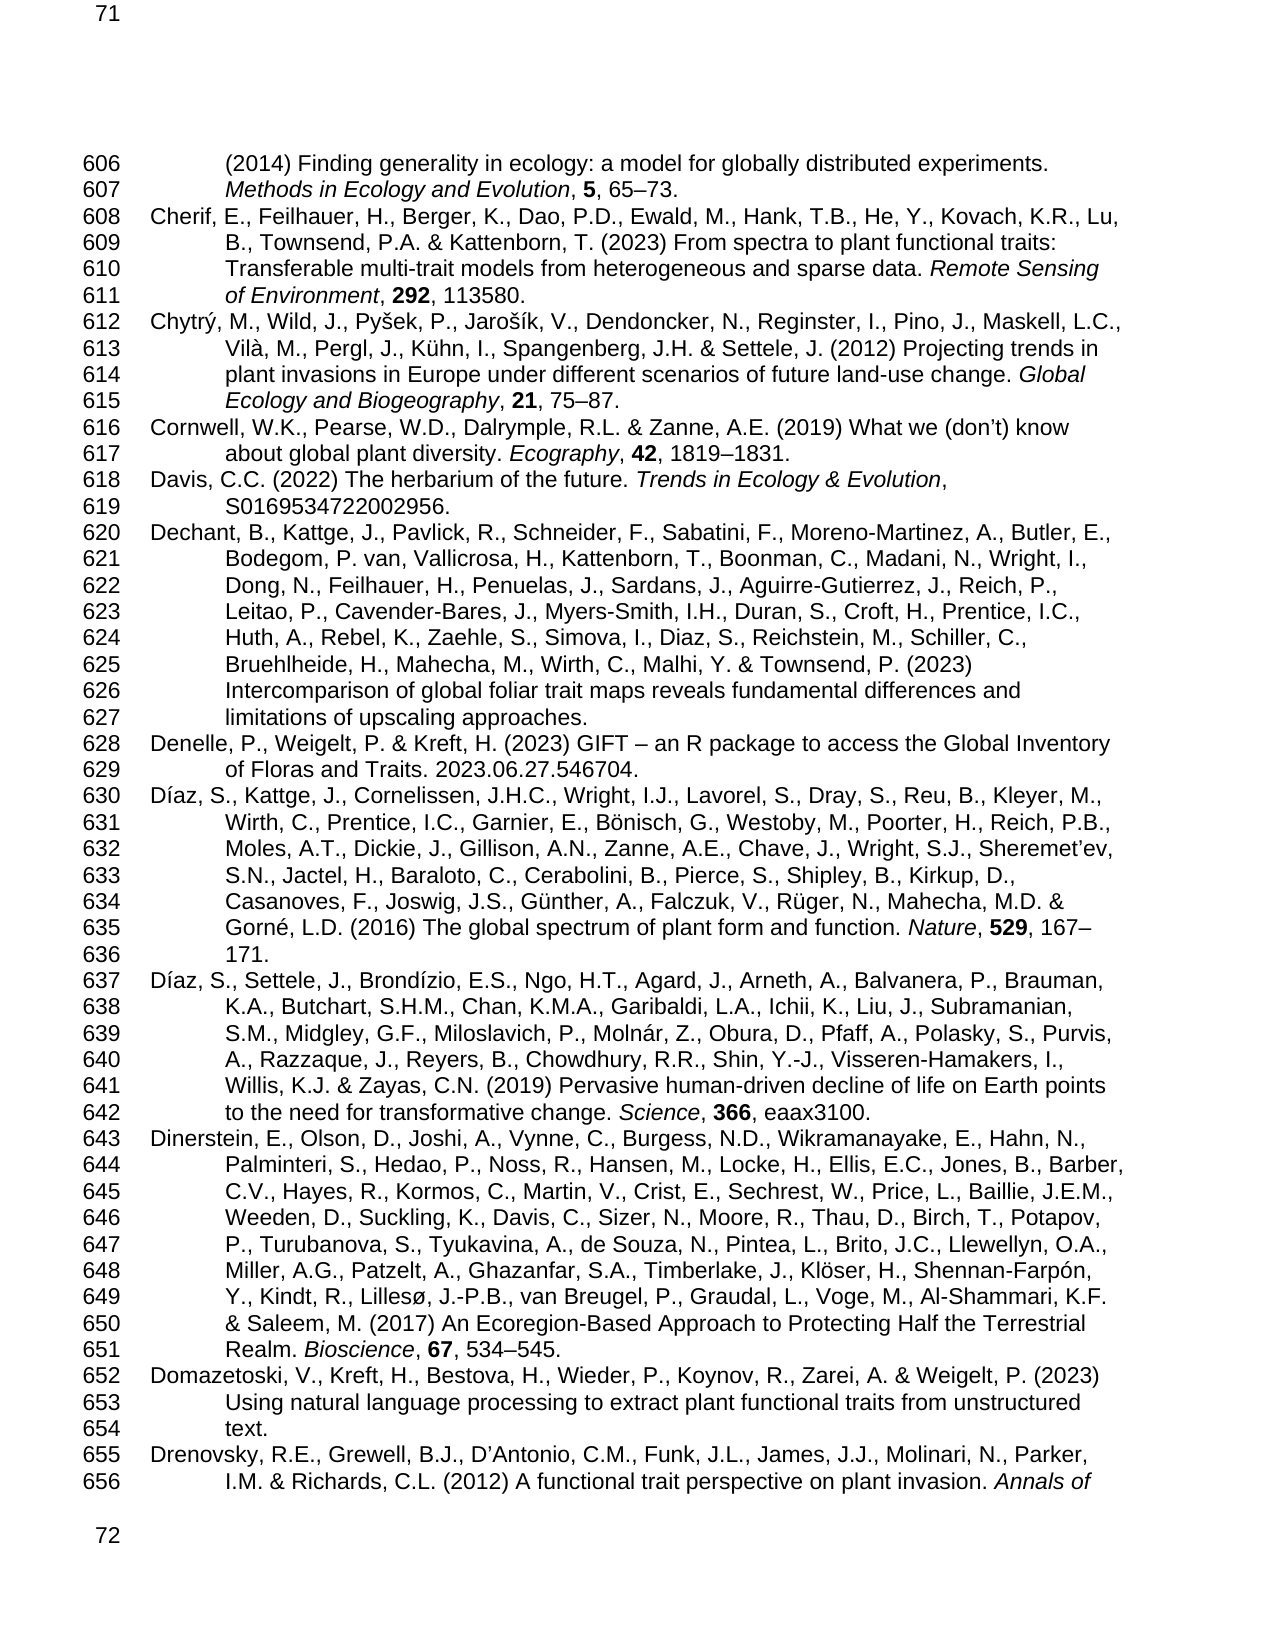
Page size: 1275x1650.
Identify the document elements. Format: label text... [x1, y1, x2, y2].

text Dechant, B., Kattge, J., Pavlick, R., Schneider, F., Sabatini, F., Moreno-Martinez, A., Butler, E., Bodegom, P. van, Vallicrosa, H., Kattenborn, T., Boonman, C., Madani, N., Wright, I., Dong, N., Feilhauer, H., Penuelas, J., Sardans, J., Aguirre-Gutierrez, J., Reich, P., Leitao, P., Cavender-Bares, J., Myers-Smith, I.H., Duran, S., Croft, H., Prentice, I.C., Huth, A., Rebel, K., Zaehle, S., Simova, I., Diaz, S., Reichstein, M., Schiller, C., Bruehlheide, H., Mahecha, M., Wirth, C., Malhi, Y. & Townsend, P. (2023) Intercomparison of global foliar trait maps reveals fundamental differences and limitations of upscaling approaches. [150, 519, 1125, 730]
text Díaz, S., Kattge, J., Cornelissen, J.H.C., Wright, I.J., Lavorel, S., Dray, S., Reu, B., Kleyer, M., Wirth, C., Prentice, I.C., Garnier, E., Bönisch, G., Westoby, M., Poorter, H., Reich, P.B., Moles, A.T., Dickie, J., Gillison, A.N., Zanne, A.E., Chave, J., Wright, S.J., Sheremet’ev, S.N., Jactel, H., Baraloto, C., Cerabolini, B., Pierce, S., Shipley, B., Kirkup, D., Casanoves, F., Joswig, J.S., Günther, A., Falczuk, V., Rüger, N., Mahecha, M.D. & Gorné, L.D. (2016) The global spectrum of plant form and function. Nature, 529, 167–171. [150, 782, 1125, 967]
text Davis, C.C. (2022) The herbarium of the future. Trends in Ecology & Evolution, S0169534722002956. [150, 466, 1125, 519]
text Dinerstein, E., Olson, D., Joshi, A., Vynne, C., Burgess, N.D., Wikramanayake, E., Hahn, N., Palminteri, S., Hedao, P., Noss, R., Hansen, M., Locke, H., Ellis, E.C., Jones, B., Barber, C.V., Hayes, R., Kormos, C., Martin, V., Crist, E., Sechrest, W., Price, L., Baillie, J.E.M., Weeden, D., Suckling, K., Davis, C., Sizer, N., Moore, R., Thau, D., Birch, T., Potapov, P., Turubanova, S., Tyukavina, A., de Souza, N., Pintea, L., Brito, J.C., Llewellyn, O.A., Miller, A.G., Patzelt, A., Ghazanfar, S.A., Timberlake, J., Klöser, H., Shennan-Farpón, Y., Kindt, R., Lillesø, J.-P.B., van Breugel, P., Graudal, L., Voge, M., Al-Shammari, K.F. & Saleem, M. (2017) An Ecoregion-Based Approach to Protecting Half the Terrestrial Realm. Bioscience, 67, 534–545. [150, 1125, 1125, 1362]
text Chytrý, M., Wild, J., Pyšek, P., Jarošík, V., Dendoncker, N., Reginster, I., Pino, J., Maskell, L.C., Vilà, M., Pergl, J., Kühn, I., Spangenberg, J.H. & Settele, J. (2012) Projecting trends in plant invasions in Europe under different scenarios of future land-use change. Global Ecology and Biogeography, 21, 75–87. [150, 308, 1125, 413]
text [150, 150, 1125, 203]
text Denelle, P., Weigelt, P. & Kreft, H. (2023) GIFT – an R package to access the Global Inventory of Floras and Traits. 2023.06.27.546704. [150, 730, 1125, 782]
text Domazetoski, V., Kreft, H., Bestova, H., Wieder, P., Koynov, R., Zarei, A. & Weigelt, P. (2023) Using natural language processing to extract plant functional traits from unstructured text. [150, 1362, 1125, 1441]
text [150, 1441, 1125, 1494]
text Díaz, S., Settele, J., Brondízio, E.S., Ngo, H.T., Agard, J., Arneth, A., Balvanera, P., Brauman, K.A., Butchart, S.H.M., Chan, K.M.A., Garibaldi, L.A., Ichii, K., Liu, J., Subramanian, S.M., Midgley, G.F., Miloslavich, P., Molnár, Z., Obura, D., Pfaff, A., Polasky, S., Purvis, A., Razzaque, J., Reyers, B., Chowdhury, R.R., Shin, Y.-J., Visseren-Hamakers, I., Willis, K.J. & Zayas, C.N. (2019) Pervasive human-driven decline of life on Earth points to the need for transformative change. Science, 366, eaax3100. [150, 967, 1125, 1125]
text Cornwell, W.K., Pearse, W.D., Dalrymple, R.L. & Zanne, A.E. (2019) What we (don’t) know about global plant diversity. Ecography, 42, 1819–1831. [150, 413, 1125, 466]
text Cherif, E., Feilhauer, H., Berger, K., Dao, P.D., Ewald, M., Hank, T.B., He, Y., Kovach, K.R., Lu, B., Townsend, P.A. & Kattenborn, T. (2023) From spectra to plant functional traits: Transferable multi-trait models from heterogeneous and sparse data. Remote Sensing of Environment, 292, 113580. [150, 203, 1125, 308]
